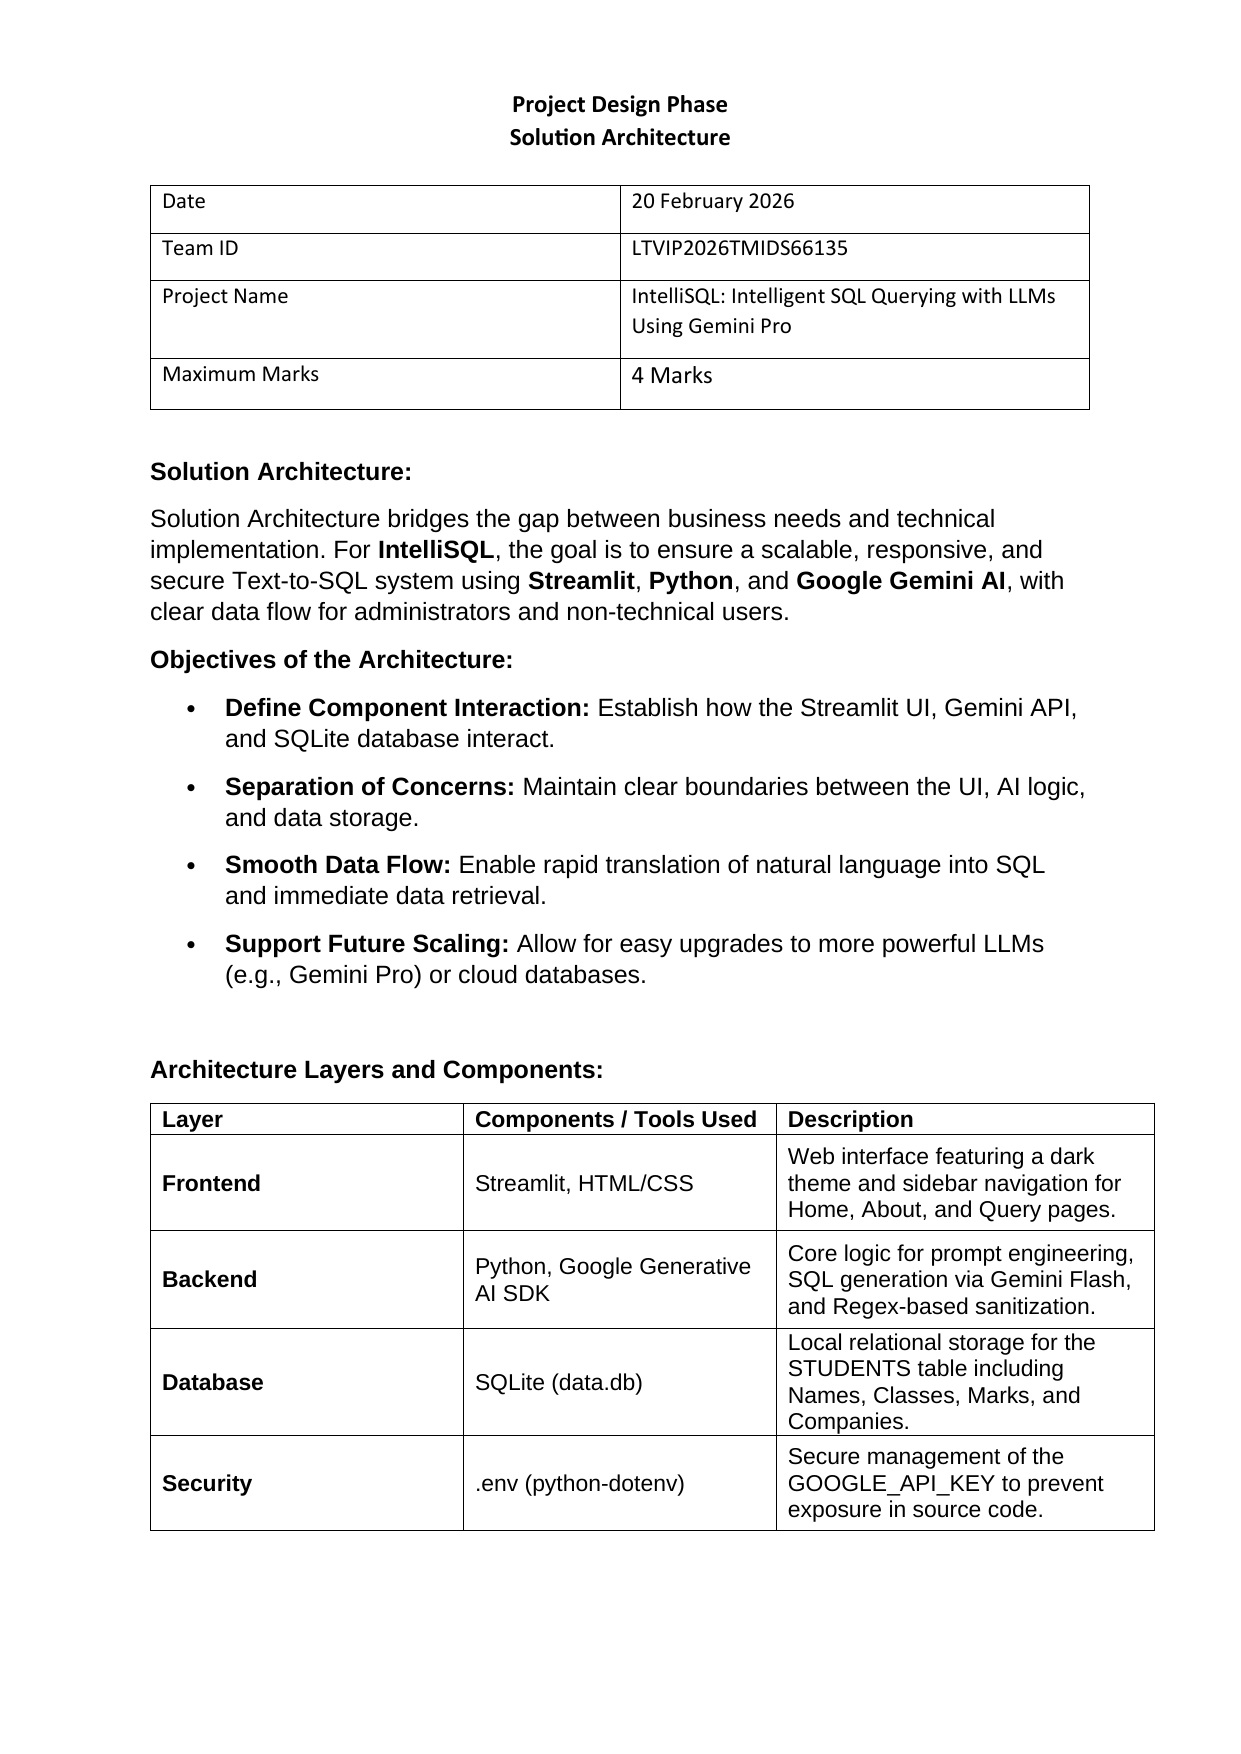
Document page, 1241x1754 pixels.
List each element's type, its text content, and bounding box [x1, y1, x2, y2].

table_cell IntelliSQL: Intelligent SQL Querying with LLMs Using Gemini Pro [621, 281, 1089, 358]
table_cell SQLite (data.db) [464, 1329, 776, 1434]
list Support Future Scaling: Allow for easy upgrades to more powerful LLMs (e.g., Gemini Pro) or cloud databases. [187, 929, 1090, 989]
table_cell Team ID [151, 234, 620, 280]
table_cell Database [151, 1329, 463, 1434]
text Objectives of the Architecture: [150, 645, 1090, 674]
table_header Description [777, 1104, 1154, 1134]
table_cell 4 Marks [621, 359, 1089, 409]
table_header Layer [151, 1104, 463, 1134]
table_cell Frontend [151, 1135, 463, 1230]
text Solution Architecture: [150, 457, 1090, 485]
text Solution Architecture bridges the gap between business needs and technical implementation. For IntelliSQL, the goal is to ensure a scalable, responsive, and secure Text-to-SQL system using Streamlit, Python, and Google Gemini AI, with clear data flow for administrators and non-technical users. [150, 504, 1090, 626]
table_cell Project Name [151, 281, 620, 358]
table_header Date [151, 186, 620, 232]
table_header 20 February 2026 [621, 186, 1089, 232]
list Define Component Interaction: Establish how the Streamlit UI, Gemini API, and SQLite database interact. [187, 693, 1090, 753]
table_cell Secure management of the GOOGLE_API_KEY to prevent exposure in source code. [777, 1436, 1154, 1530]
table_cell Security [151, 1436, 463, 1530]
table_cell Core logic for prompt engineering, SQL generation via Gemini Flash, and Regex-based sanitization. [777, 1231, 1154, 1328]
table_header Components / Tools Used [464, 1104, 776, 1134]
table_cell LTVIP2026TMIDS66135 [621, 234, 1089, 280]
text Project Design Phase [150, 89, 1090, 119]
table_cell Maximum Marks [151, 359, 620, 409]
table_cell Streamlit, HTML/CSS [464, 1135, 776, 1230]
table_cell Web interface featuring a dark theme and sidebar navigation for Home, About, and Query pages. [777, 1135, 1154, 1230]
table_cell Backend [151, 1231, 463, 1328]
list Smooth Data Flow: Enable rapid translation of natural language into SQL and immediate data retrieval. [187, 850, 1090, 910]
table_cell .env (python-dotenv) [464, 1436, 776, 1530]
text Architecture Layers and Components: [150, 1055, 1090, 1083]
table_cell Python, Google Generative AI SDK [464, 1231, 776, 1328]
text Solution Architecture [150, 122, 1090, 152]
table_cell Local relational storage for the STUDENTS table including Names, Classes, Marks, and Companies. [777, 1329, 1154, 1434]
list Separation of Concerns: Maintain clear boundaries between the UI, AI logic, and data storage. [187, 772, 1090, 831]
